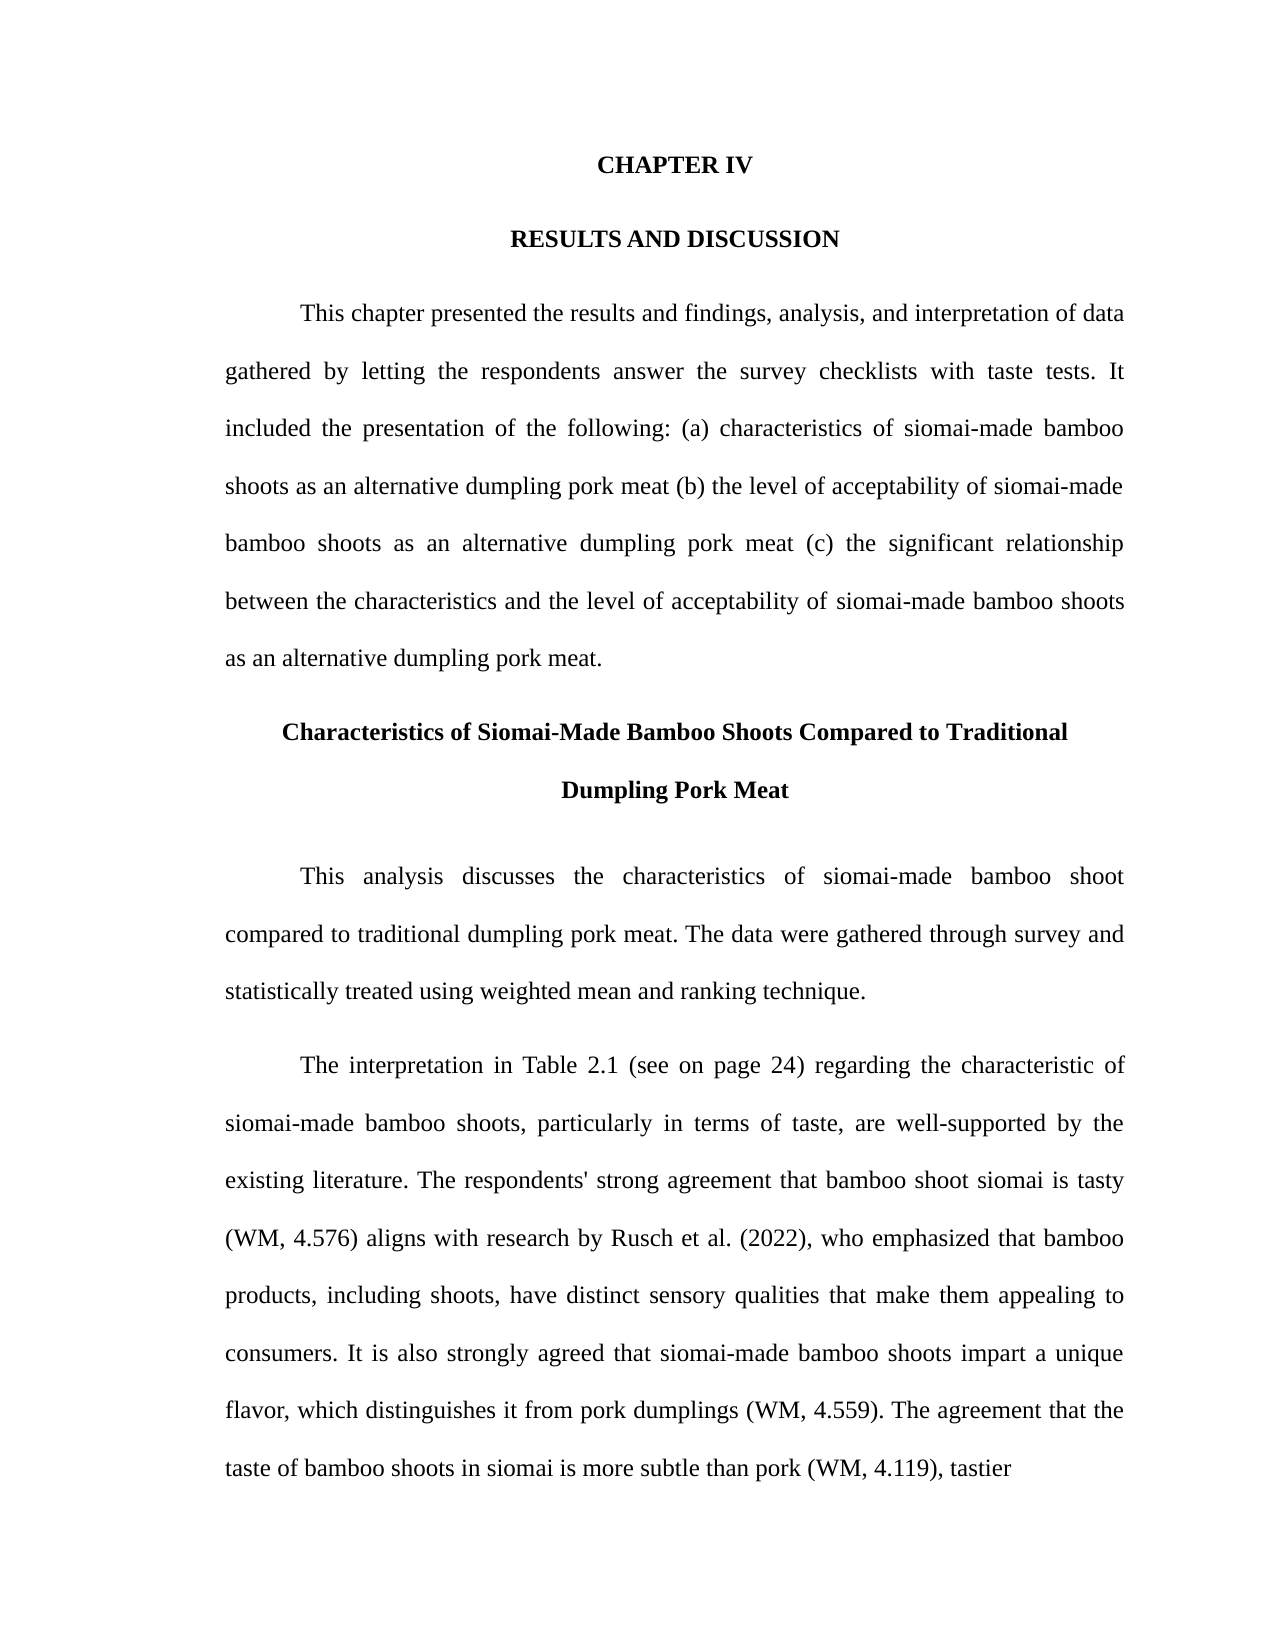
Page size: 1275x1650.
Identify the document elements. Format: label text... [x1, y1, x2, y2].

text This analysis discusses the characteristics of siomai-made bamboo shoot compared to traditional dumpling pork meat. The data were gathered through survey and statistically treated using weighted mean and ranking technique. [225, 861, 1125, 1005]
text Characteristics of Siomai-Made Bamboo Shoots Compared to Traditional Dumpling Pork Meat [225, 717, 1125, 804]
text The interpretation in Table 2.1 (see on page 24) regarding the characteristic of siomai-made bamboo shoots, particularly in terms of taste, are well-supported by the existing literature. The respondents' strong agreement that bamboo shoot siomai is tasty (WM, 4.576) aligns with research by Rusch et al. (2022), who emphasized that bamboo products, including shoots, have distinct sensory qualities that make them appealing to consumers. It is also strongly agreed that siomai-made bamboo shoots impart a unique flavor, which distinguishes it from pork dumplings (WM, 4.559). The agreement that the taste of bamboo shoots in siomai is more subtle than pork (WM, 4.119), tastier [225, 1050, 1125, 1482]
text This chapter presented the results and findings, analysis, and interpretation of data gathered by letting the respondents answer the survey checklists with taste tests. It included the presentation of the following: (a) characteristics of siomai-made bamboo shoots as an alternative dumpling pork meat (b) the level of acceptability of siomai-made bamboo shoots as an alternative dumpling pork meat (c) the significant relationship between the characteristics and the level of acceptability of siomai-made bamboo shoots as an alternative dumpling pork meat. [225, 298, 1125, 672]
text RESULTS AND DISCUSSION [225, 224, 1125, 253]
text CHAPTER IV [225, 150, 1125, 179]
